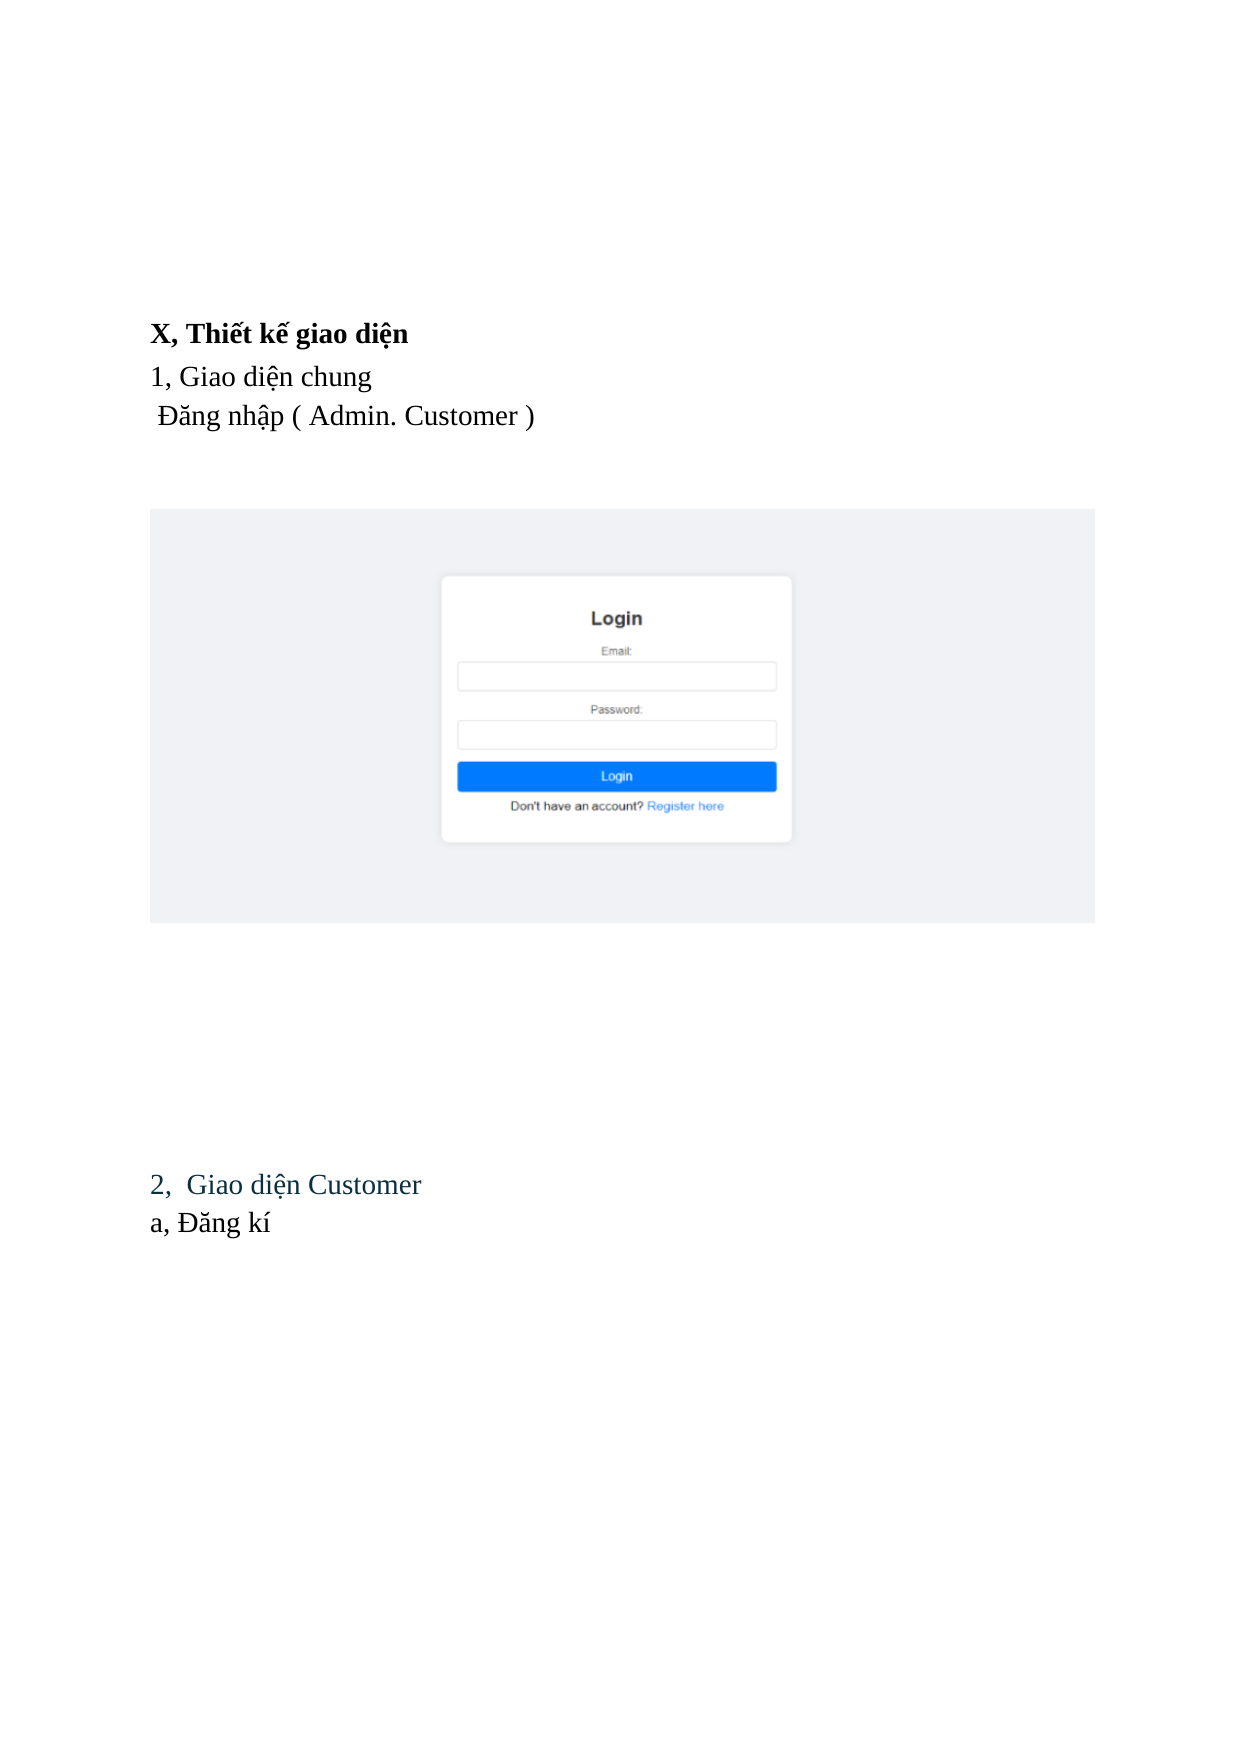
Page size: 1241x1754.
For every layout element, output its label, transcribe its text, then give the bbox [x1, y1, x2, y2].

text Đăng nhập ( Admin. Customer ) [150, 398, 1090, 432]
subtitle 2, Giao diện Customer [150, 1167, 1090, 1200]
subtitle X, Thiết kế giao diện [150, 317, 1090, 350]
subtitle 1, Giao diện chung [150, 359, 1090, 393]
picture [150, 509, 1096, 923]
text a, Đăng kí [150, 1206, 1090, 1239]
